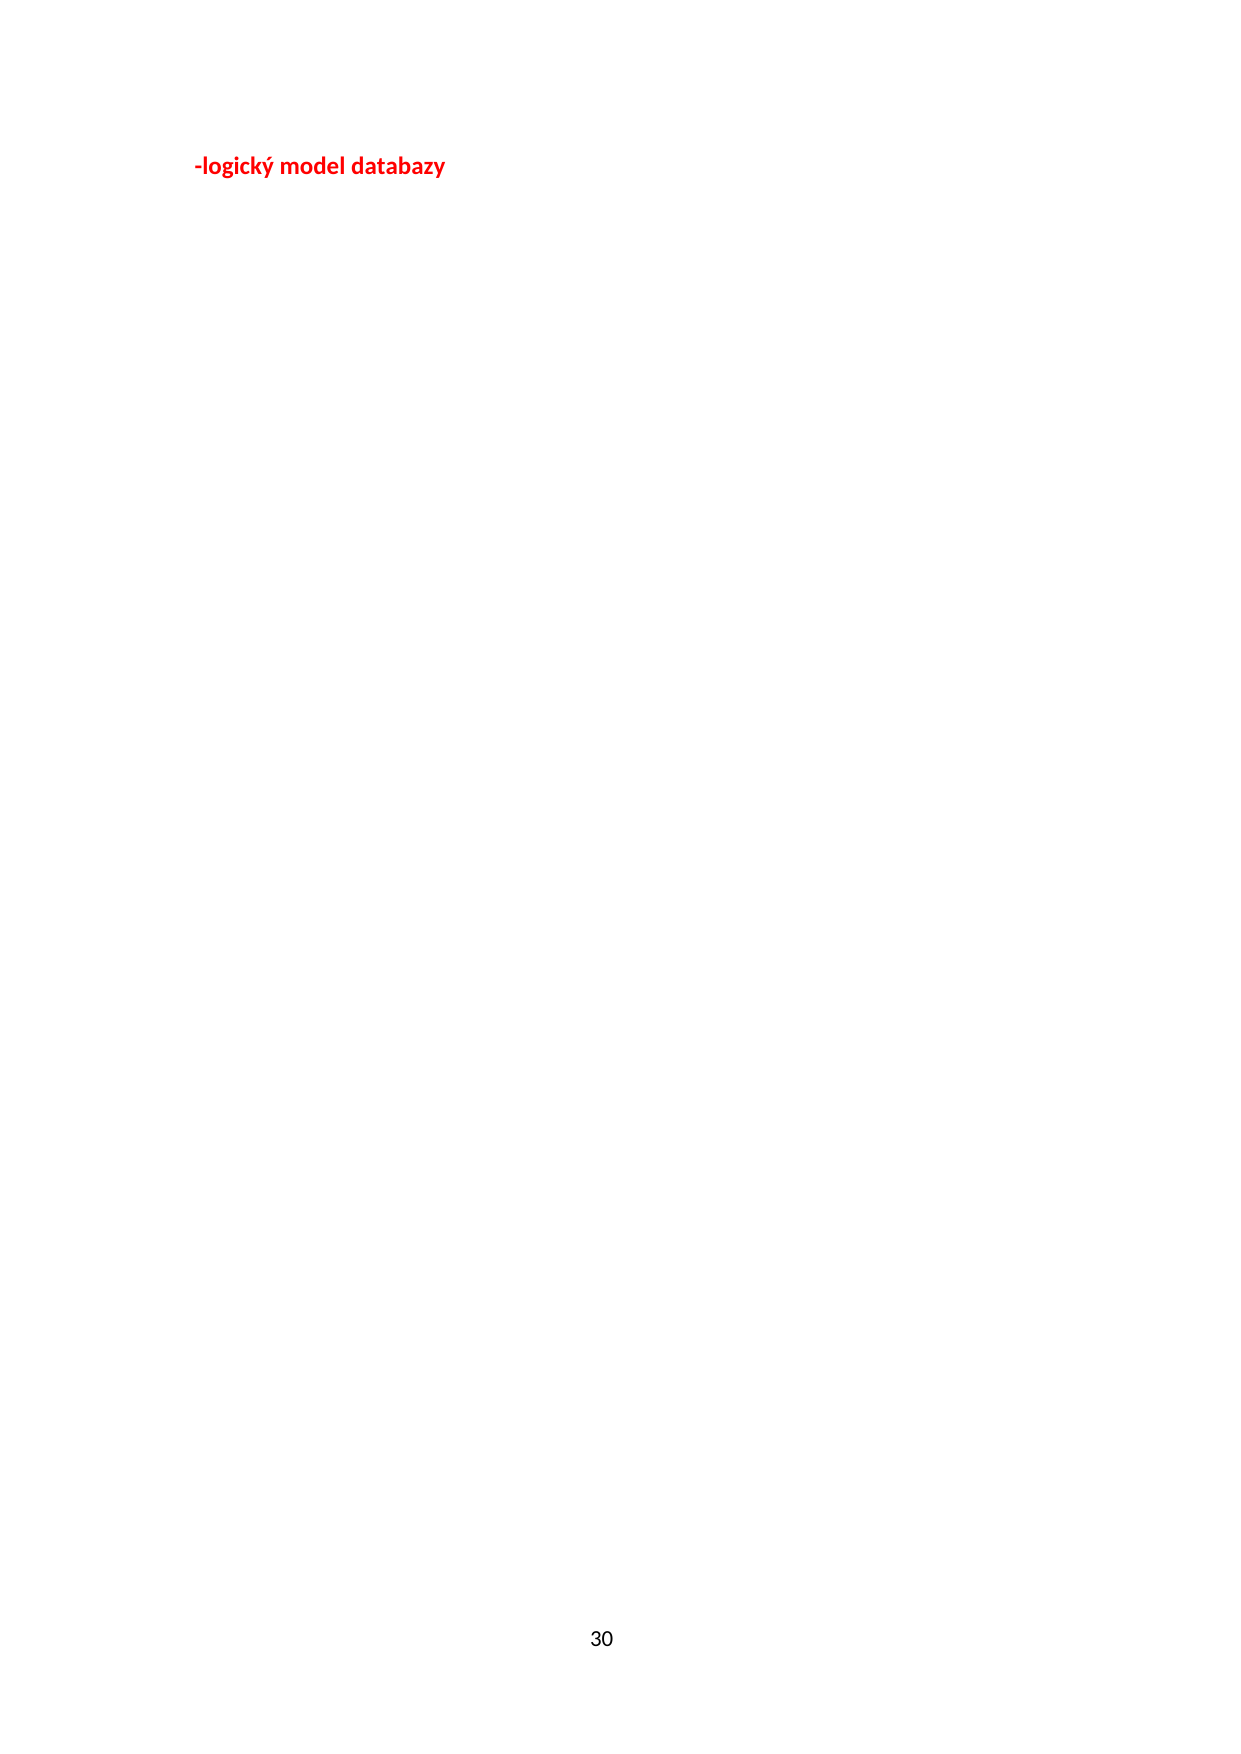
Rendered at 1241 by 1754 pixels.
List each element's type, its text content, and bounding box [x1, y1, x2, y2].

text -logický model databazy [150, 150, 1053, 181]
